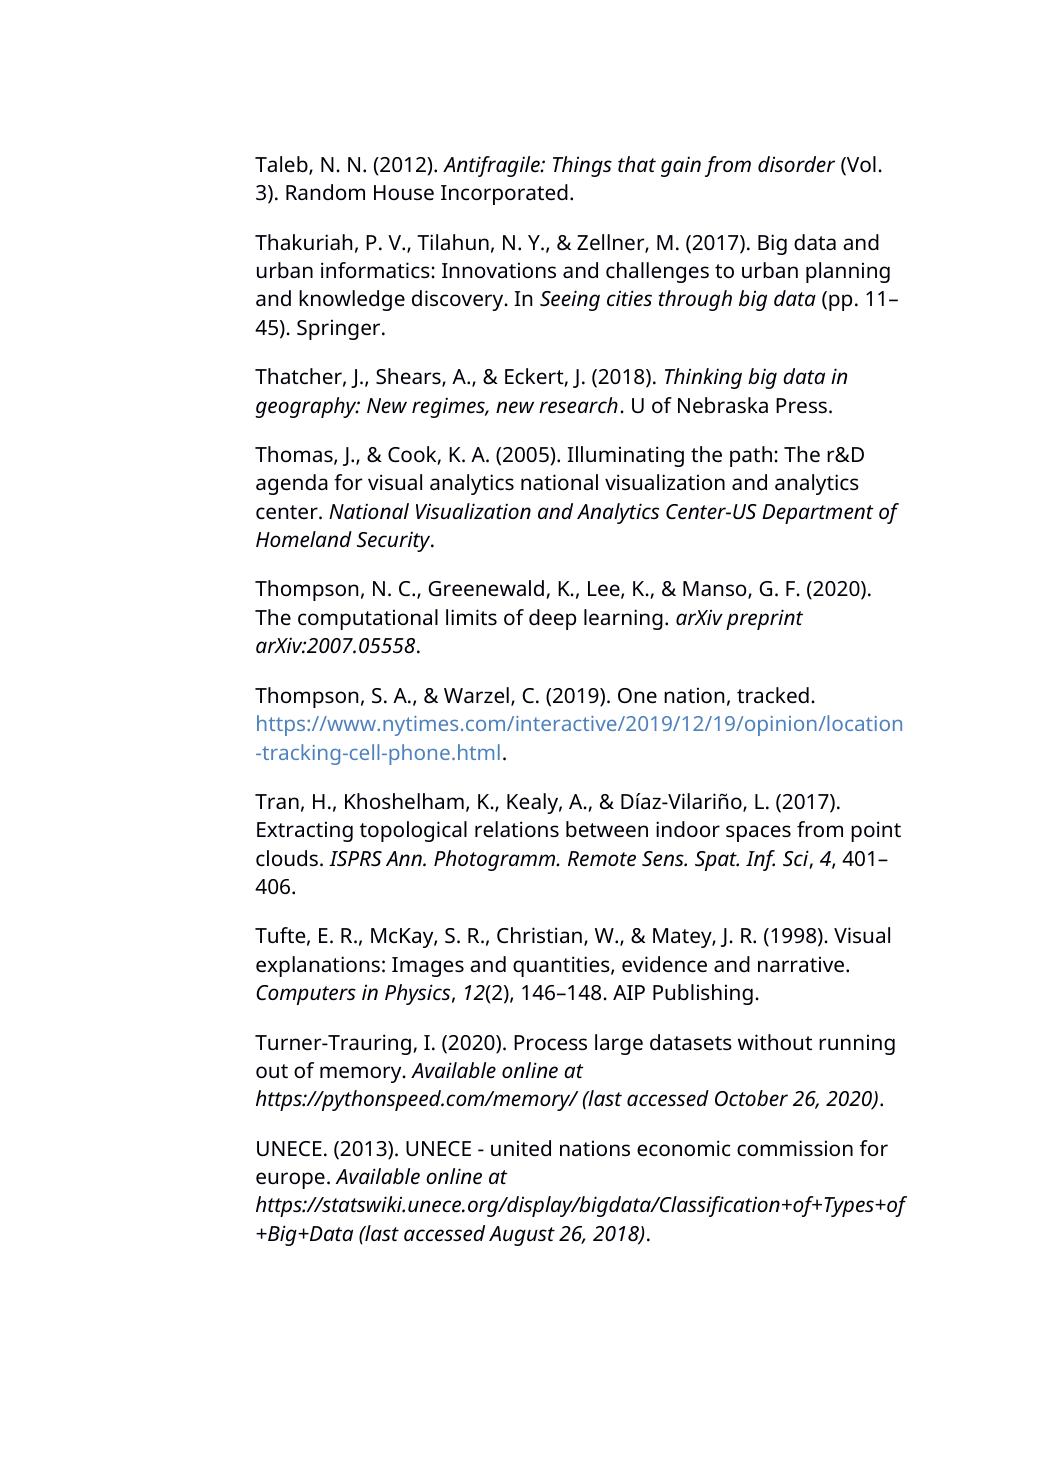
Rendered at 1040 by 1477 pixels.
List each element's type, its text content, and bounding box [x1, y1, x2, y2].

text Tran, H., Khoshelham, K., Kealy, A., & Dı́az-Vilariño, L. (2017). Extracting topological relations between indoor spaces from point clouds. ISPRS Ann. Photogramm. Remote Sens. Spat. Inf. Sci, 4, 401–406. [255, 787, 910, 901]
text UNECE. (2013). UNECE - united nations economic commission for europe. Available online at https://statswiki.unece.org/display/bigdata/Classification+of+Types+of+Big+Data (last accessed August 26, 2018). [255, 1134, 910, 1247]
text Thompson, N. C., Greenewald, K., Lee, K., & Manso, G. F. (2020). The computational limits of deep learning. arXiv preprint arXiv:2007.05558. [255, 574, 910, 660]
text Thomas, J., & Cook, K. A. (2005). Illuminating the path: The r&D agenda for visual analytics national visualization and analytics center. National Visualization and Analytics Center-US Department of Homeland Security. [255, 440, 910, 554]
text Thatcher, J., Shears, A., & Eckert, J. (2018). Thinking big data in geography: New regimes, new research. U of Nebraska Press. [255, 362, 910, 419]
text Tufte, E. R., McKay, S. R., Christian, W., & Matey, J. R. (1998). Visual explanations: Images and quantities, evidence and narrative. Computers in Physics, 12(2), 146–148. AIP Publishing. [255, 921, 910, 1007]
text Taleb, N. N. (2012). Antifragile: Things that gain from disorder (Vol. 3). Random House Incorporated. [255, 150, 910, 207]
text Thakuriah, P. V., Tilahun, N. Y., & Zellner, M. (2017). Big data and urban informatics: Innovations and challenges to urban planning and knowledge discovery. In Seeing cities through big data (pp. 11–45). Springer. [255, 228, 910, 341]
text Thompson, S. A., & Warzel, C. (2019). One nation, tracked. https://www.nytimes.com/interactive/2019/12/19/opinion/location-tracking-cell-phone.html. [255, 681, 910, 766]
text Turner-Trauring, I. (2020). Process large datasets without running out of memory. Available online at https://pythonspeed.com/memory/ (last accessed October 26, 2020). [255, 1028, 910, 1113]
